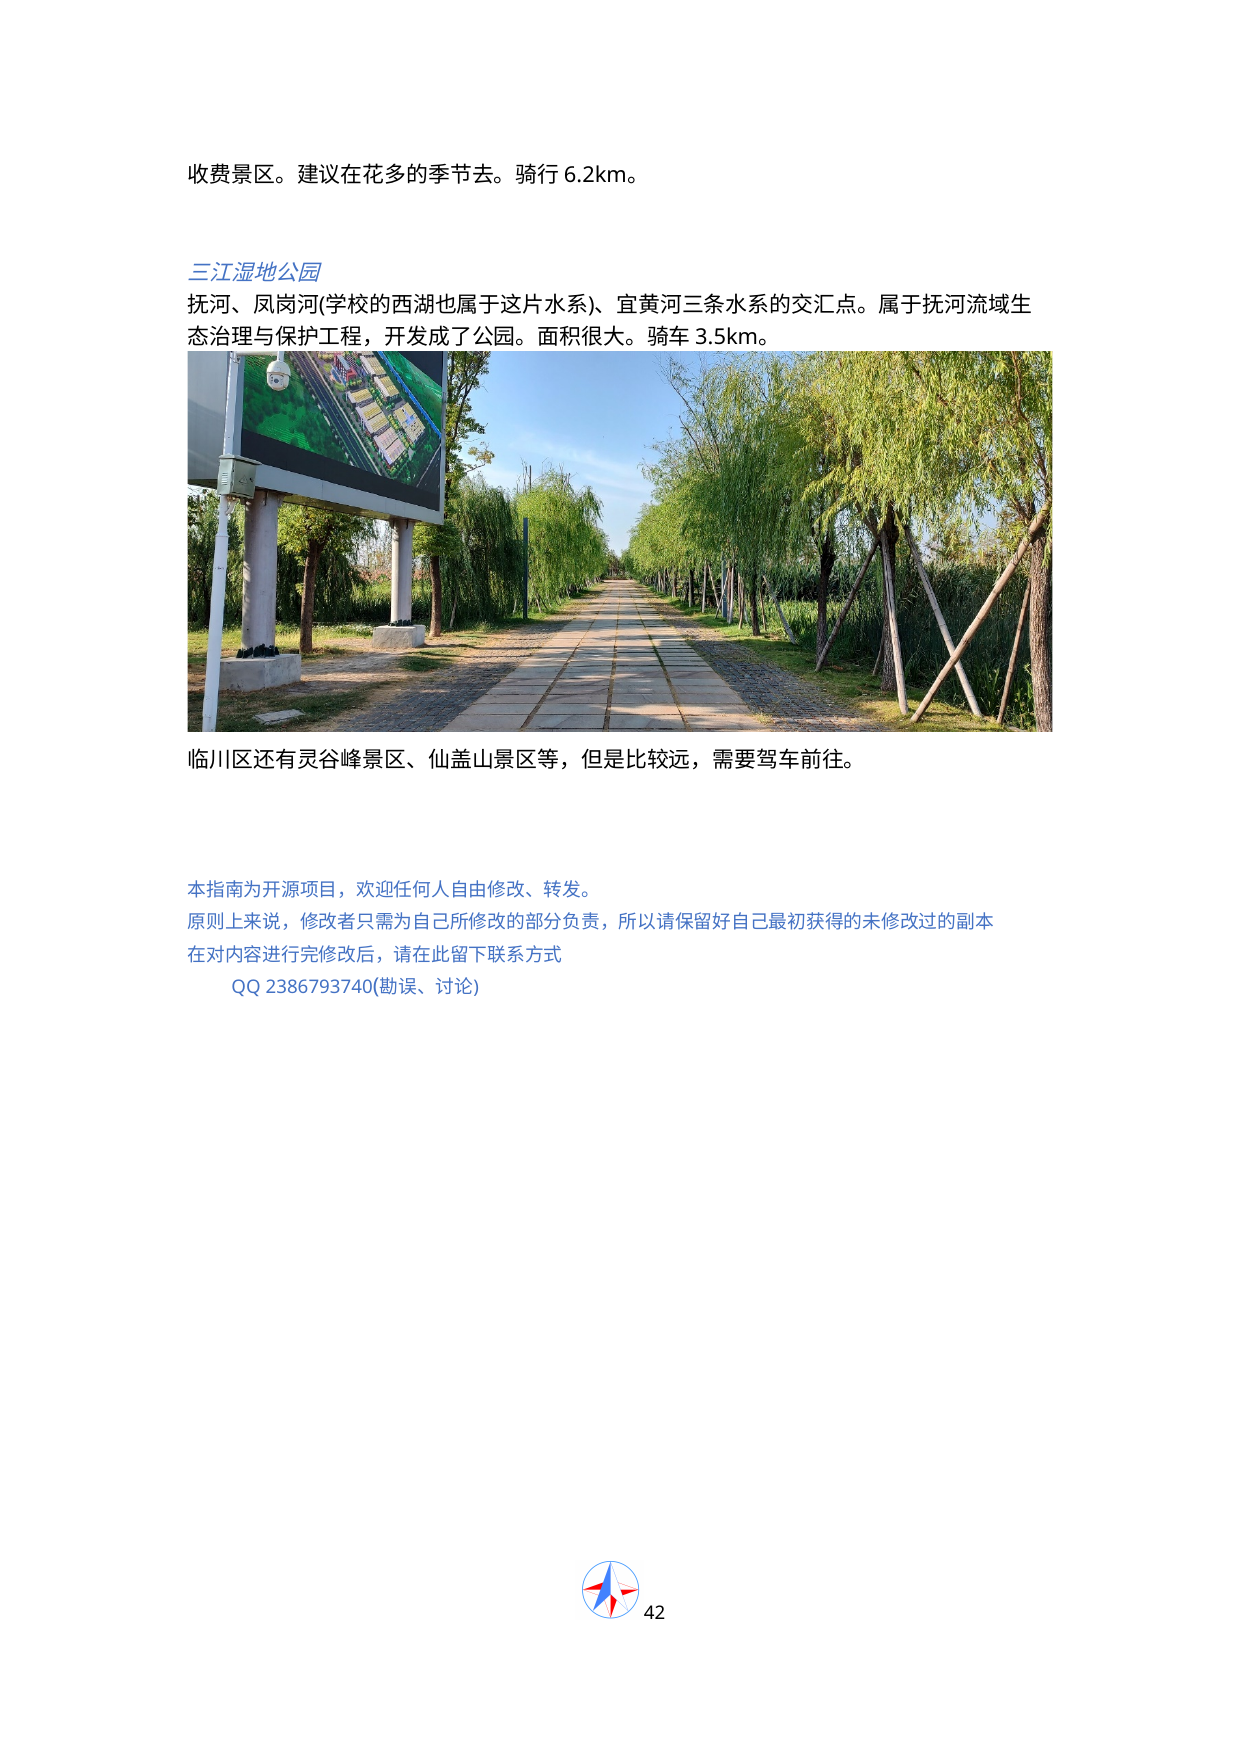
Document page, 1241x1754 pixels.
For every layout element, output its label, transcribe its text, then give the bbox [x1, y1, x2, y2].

text 临川区还有灵谷峰景区、仙盖山景区等，但是比较远，需要驾车前往。 [187, 742, 1053, 774]
text 本指南为开源项目，欢迎任何人自由修改、转发。 [187, 872, 1053, 904]
text 收费景区。建议在花多的季节去。骑行6.2km。 [187, 157, 1053, 189]
text 在对内容进行完修改后，请在此留下联系方式 [187, 937, 1053, 969]
picture [575, 1560, 644, 1620]
picture [187, 351, 1053, 732]
text QQ 2386793740(勘误、讨论) [187, 969, 1053, 1002]
text 三江湿地公园 [187, 254, 1053, 287]
text 抚河、凤岗河(学校的西湖也属于这片水系)、宜黄河三条水系的交汇点。属于抚河流域生态治理与保护工程，开发成了公园。面积很大。骑车3.5km。 [187, 287, 1053, 351]
text 原则上来说，修改者只需为自己所修改的部分负责，所以请保留好自己最初获得的未修改过的副本 [187, 904, 1053, 937]
